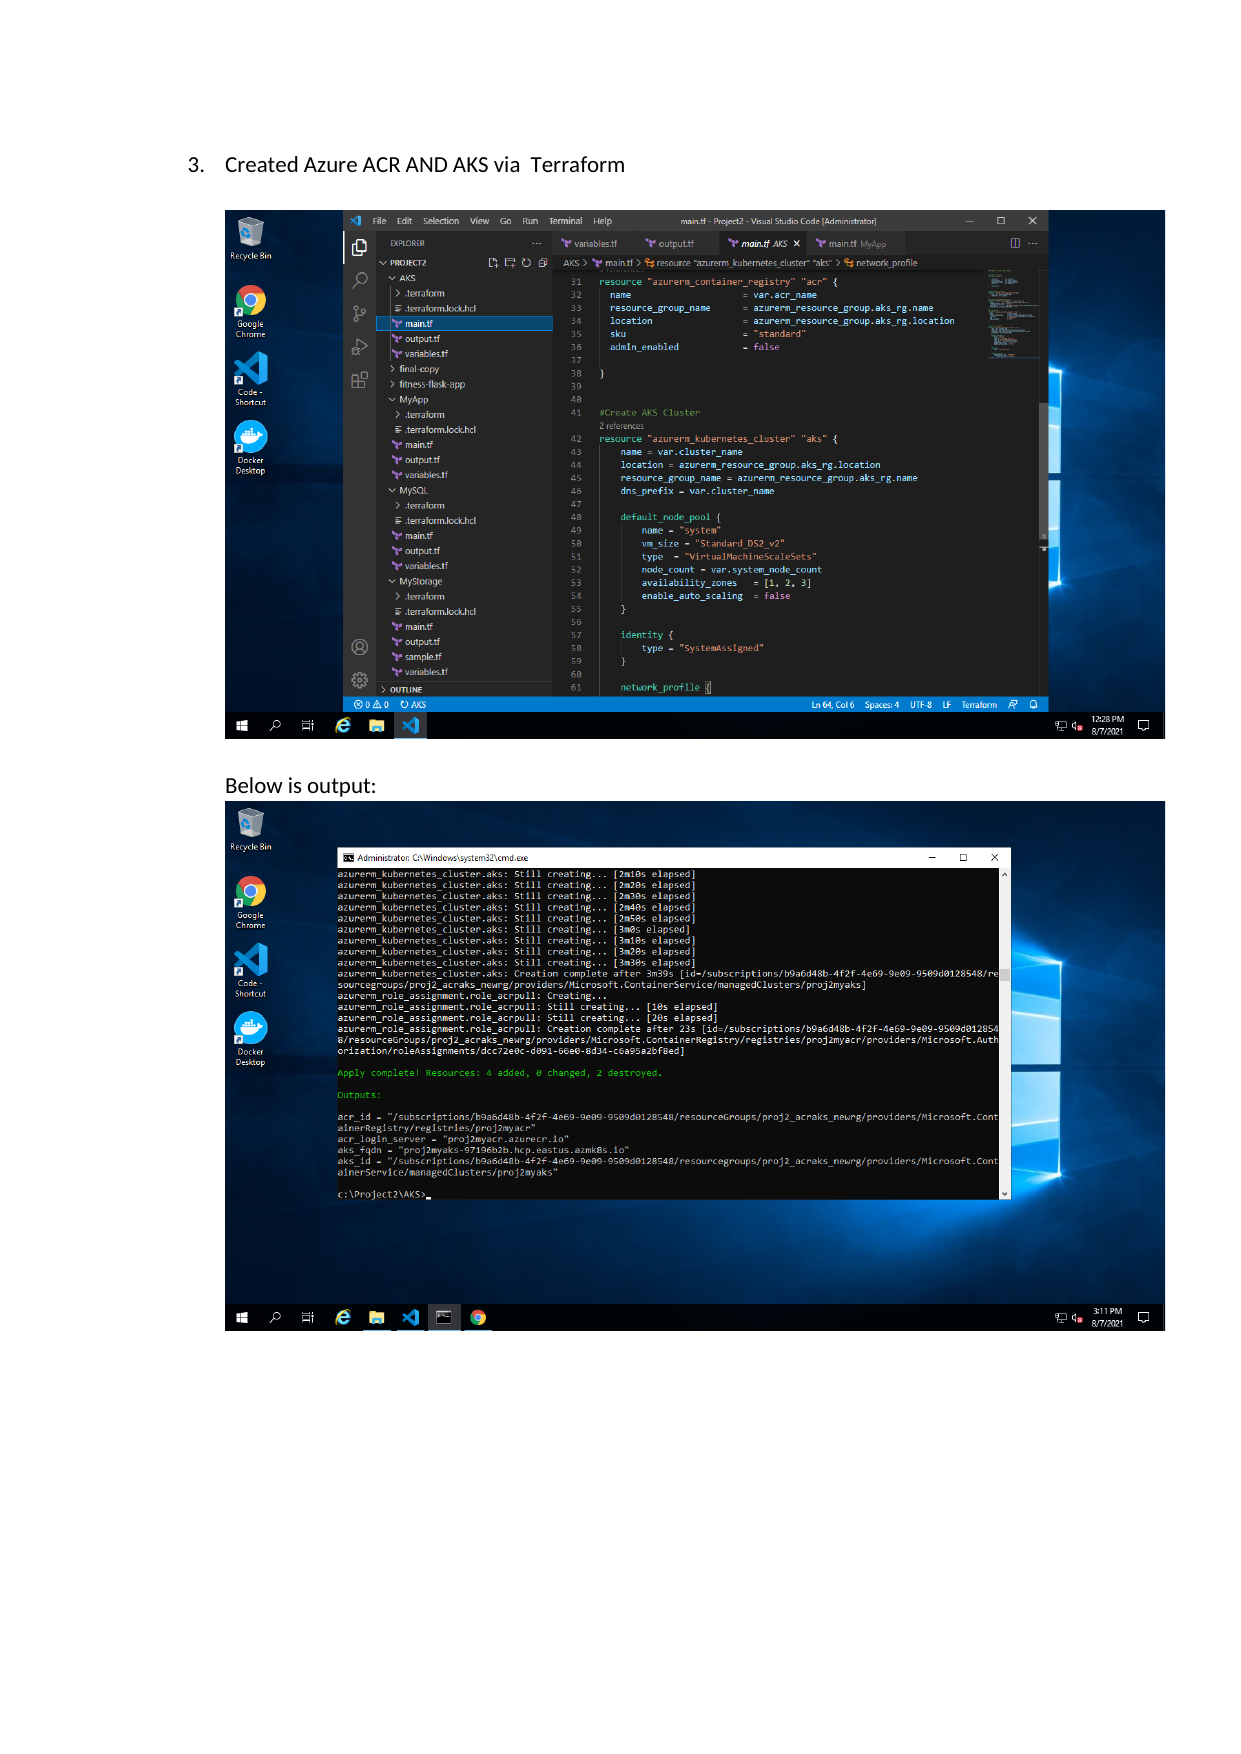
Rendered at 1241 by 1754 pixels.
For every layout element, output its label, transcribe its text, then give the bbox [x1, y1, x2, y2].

picture [225, 801, 1166, 1331]
picture [225, 210, 1166, 739]
